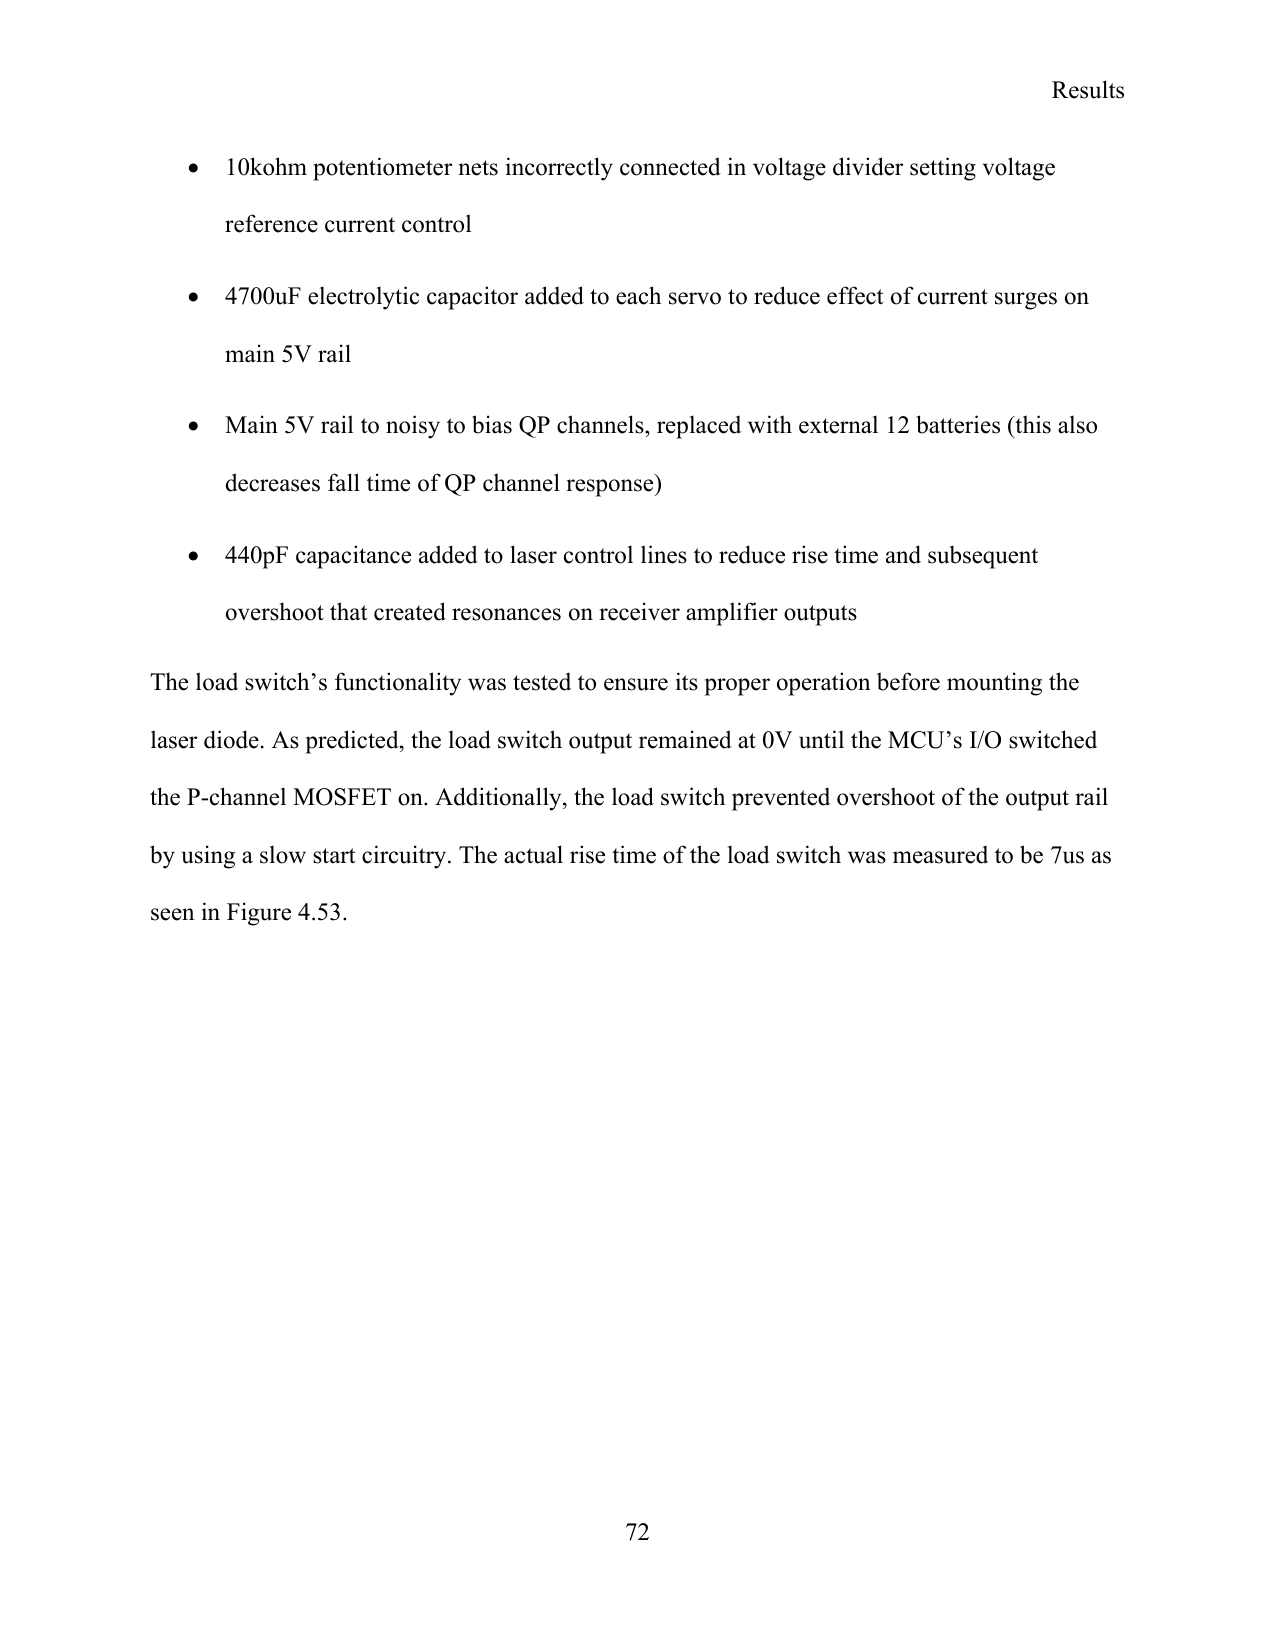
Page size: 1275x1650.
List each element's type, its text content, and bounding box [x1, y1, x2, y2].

list 440pF capacitance added to laser control lines to reduce rise time and subsequent overshoot that created resonances on receiver amplifier outputs [187, 538, 1125, 626]
list 4700uF electrolytic capacitor added to each servo to reduce effect of current surges on main 5V rail [187, 279, 1125, 367]
list Main 5V rail to noisy to bias QP channels, replaced with external 12 batteries (this also decreases fall time of QP channel response) [187, 409, 1125, 497]
list 10kohm potentiometer nets incorrectly connected in voltage divider setting voltage reference current control [187, 150, 1125, 238]
